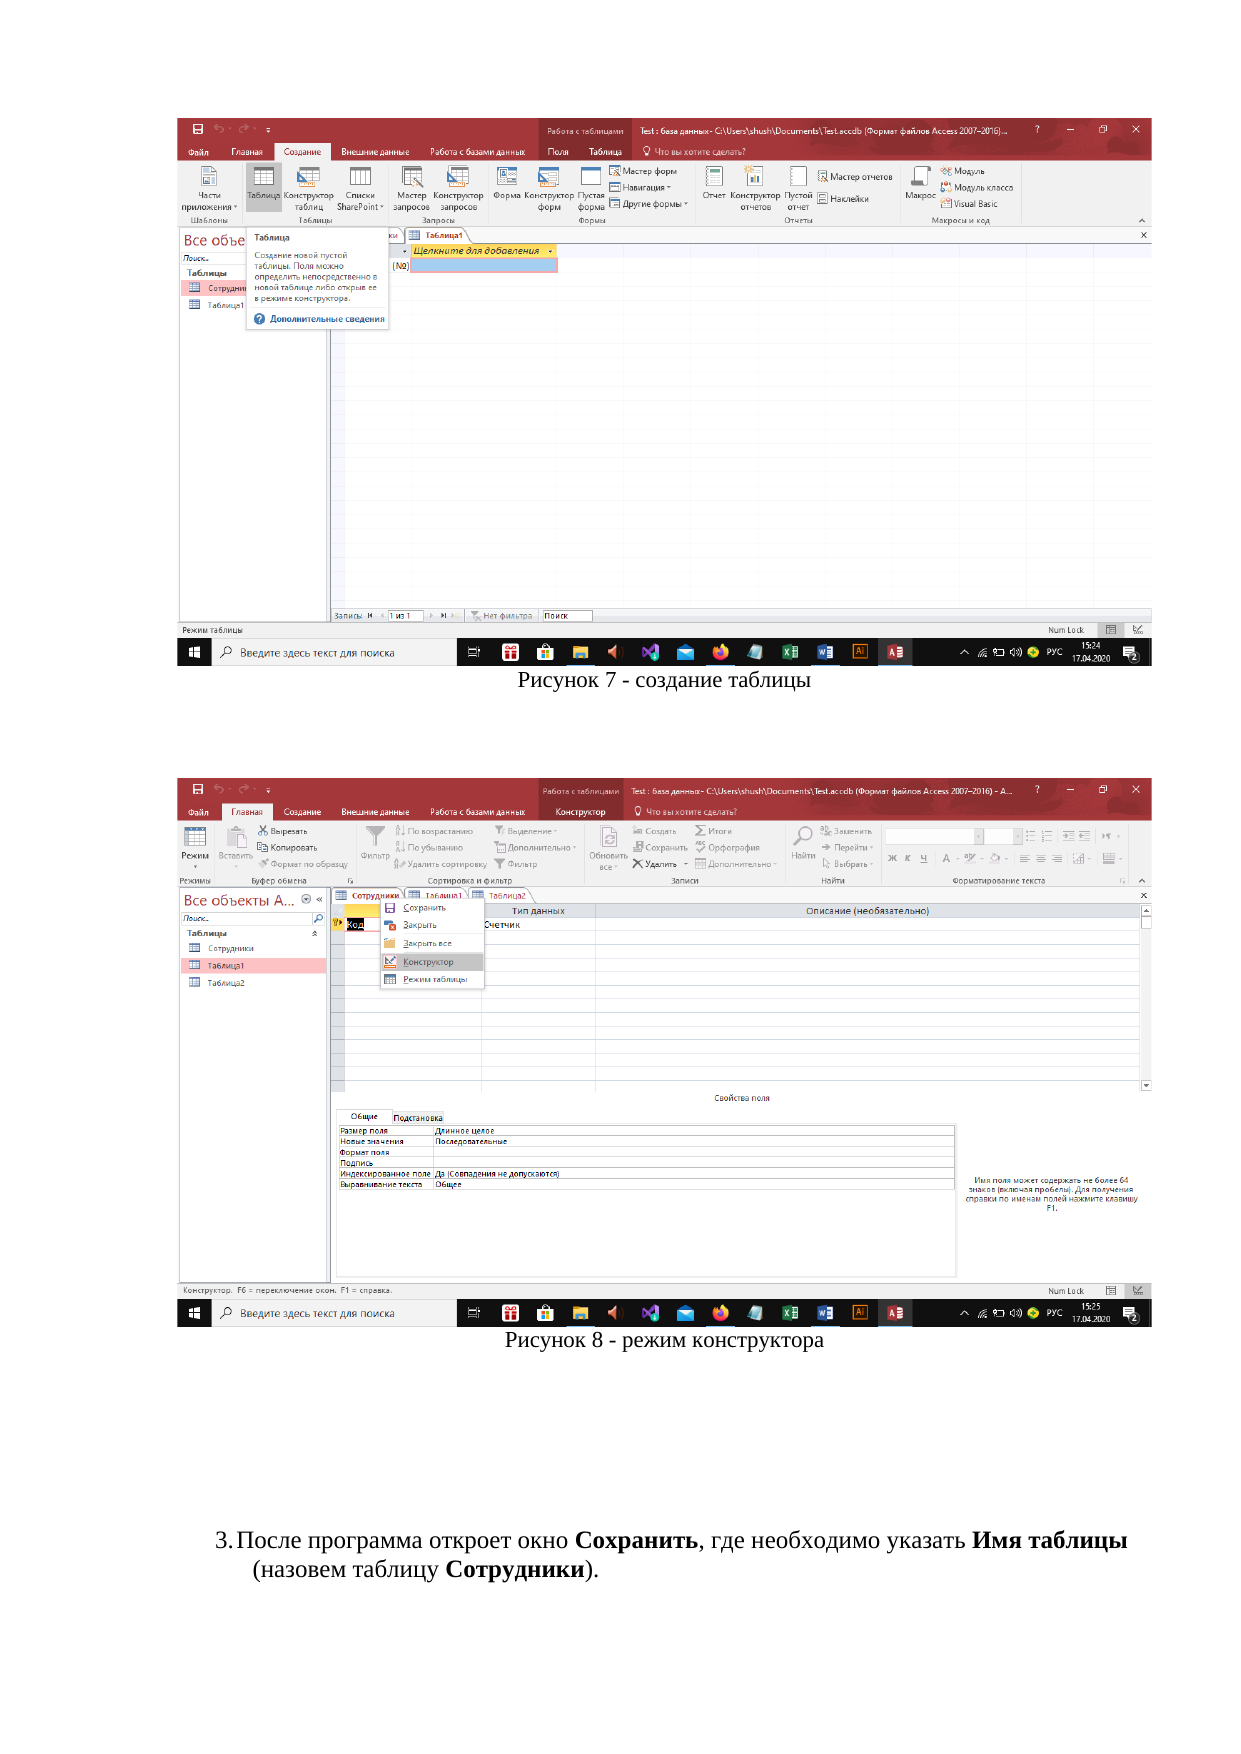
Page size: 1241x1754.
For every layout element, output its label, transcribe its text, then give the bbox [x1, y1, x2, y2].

picture [177, 778, 1152, 1327]
picture [177, 118, 1152, 666]
list После программа откроет окно Сохранить, где необходимо указать Имя таблицы (назовем таблицу Сотрудники). [215, 1525, 1152, 1583]
text Рисунок 8 - режим конструктора [177, 1327, 1152, 1353]
text Рисунок 7 - создание таблицы [177, 666, 1152, 692]
